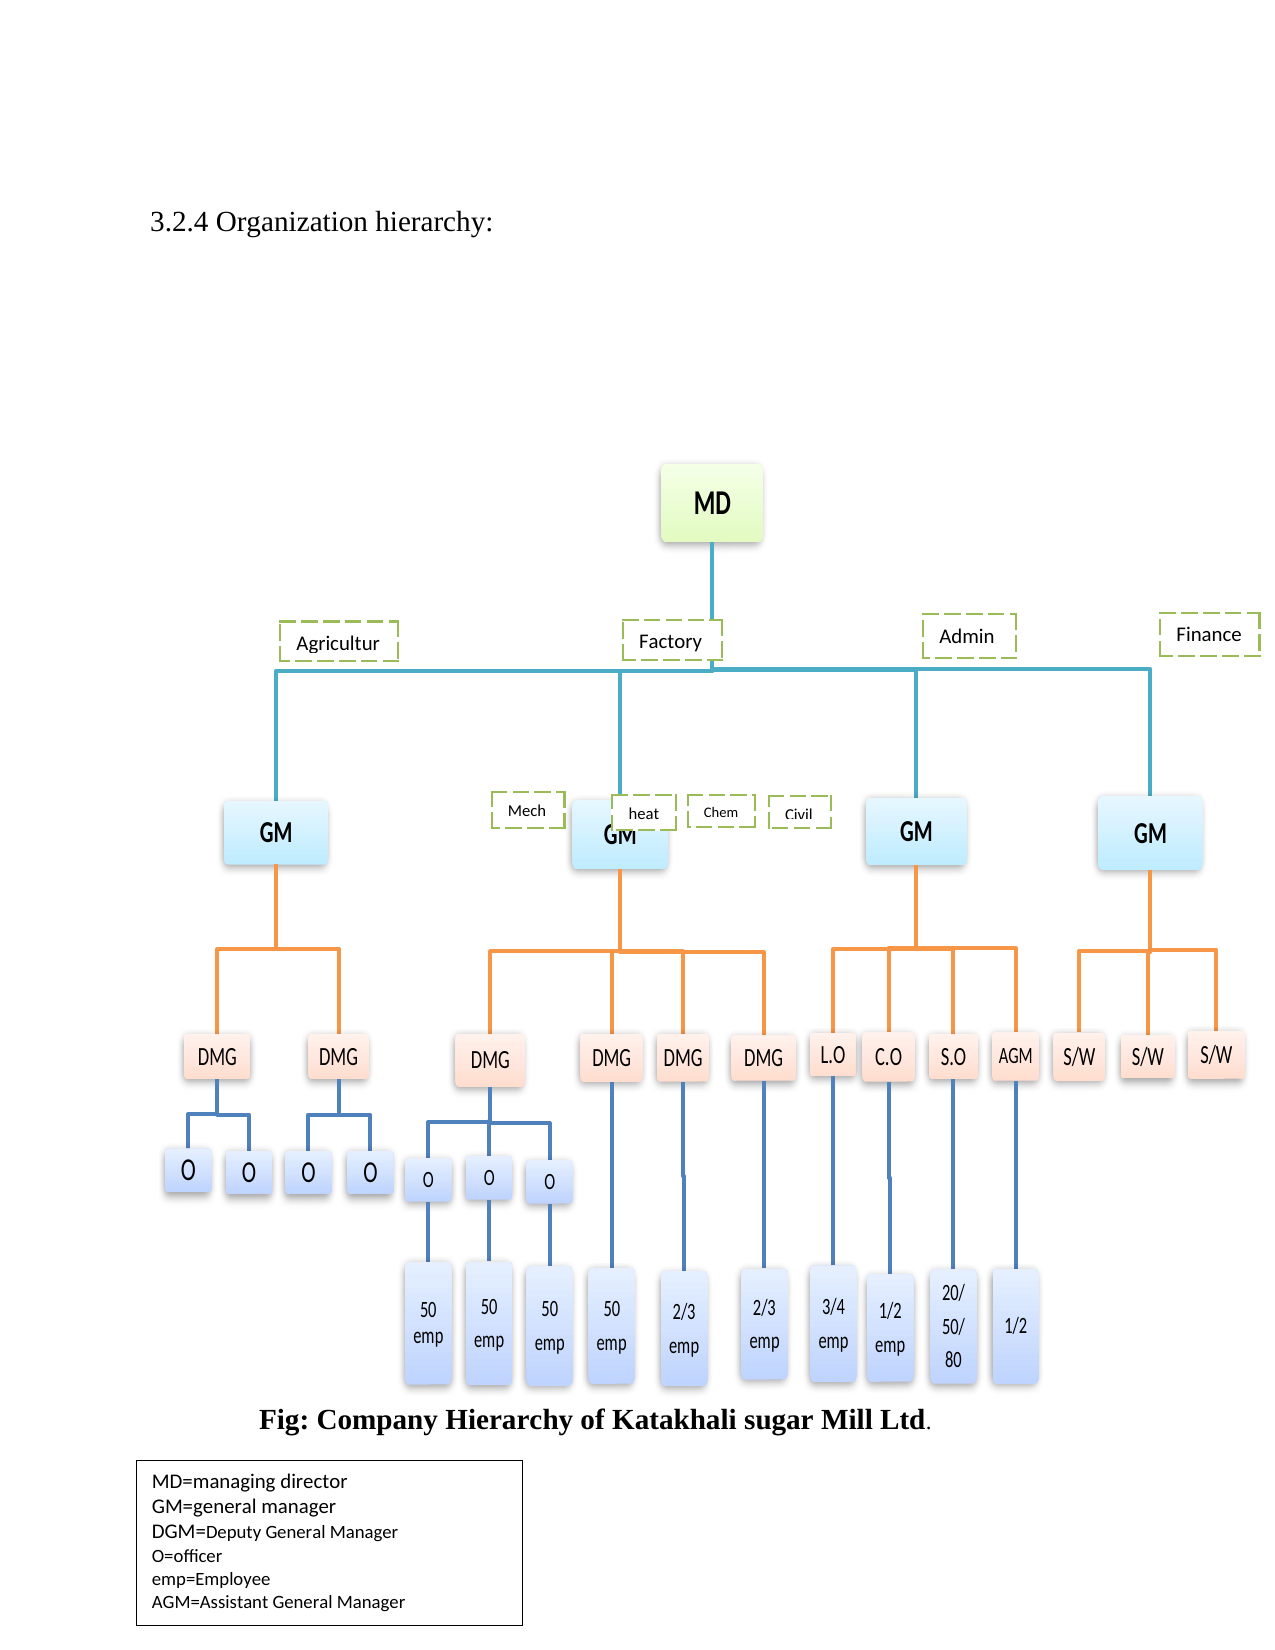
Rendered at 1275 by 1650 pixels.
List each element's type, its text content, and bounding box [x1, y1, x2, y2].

text Fig: Company Hierarchy of Katakhali sugar Mill Ltd. [150, 1402, 1125, 1436]
text 3.2.4 Organization hierarchy: [150, 204, 1125, 237]
